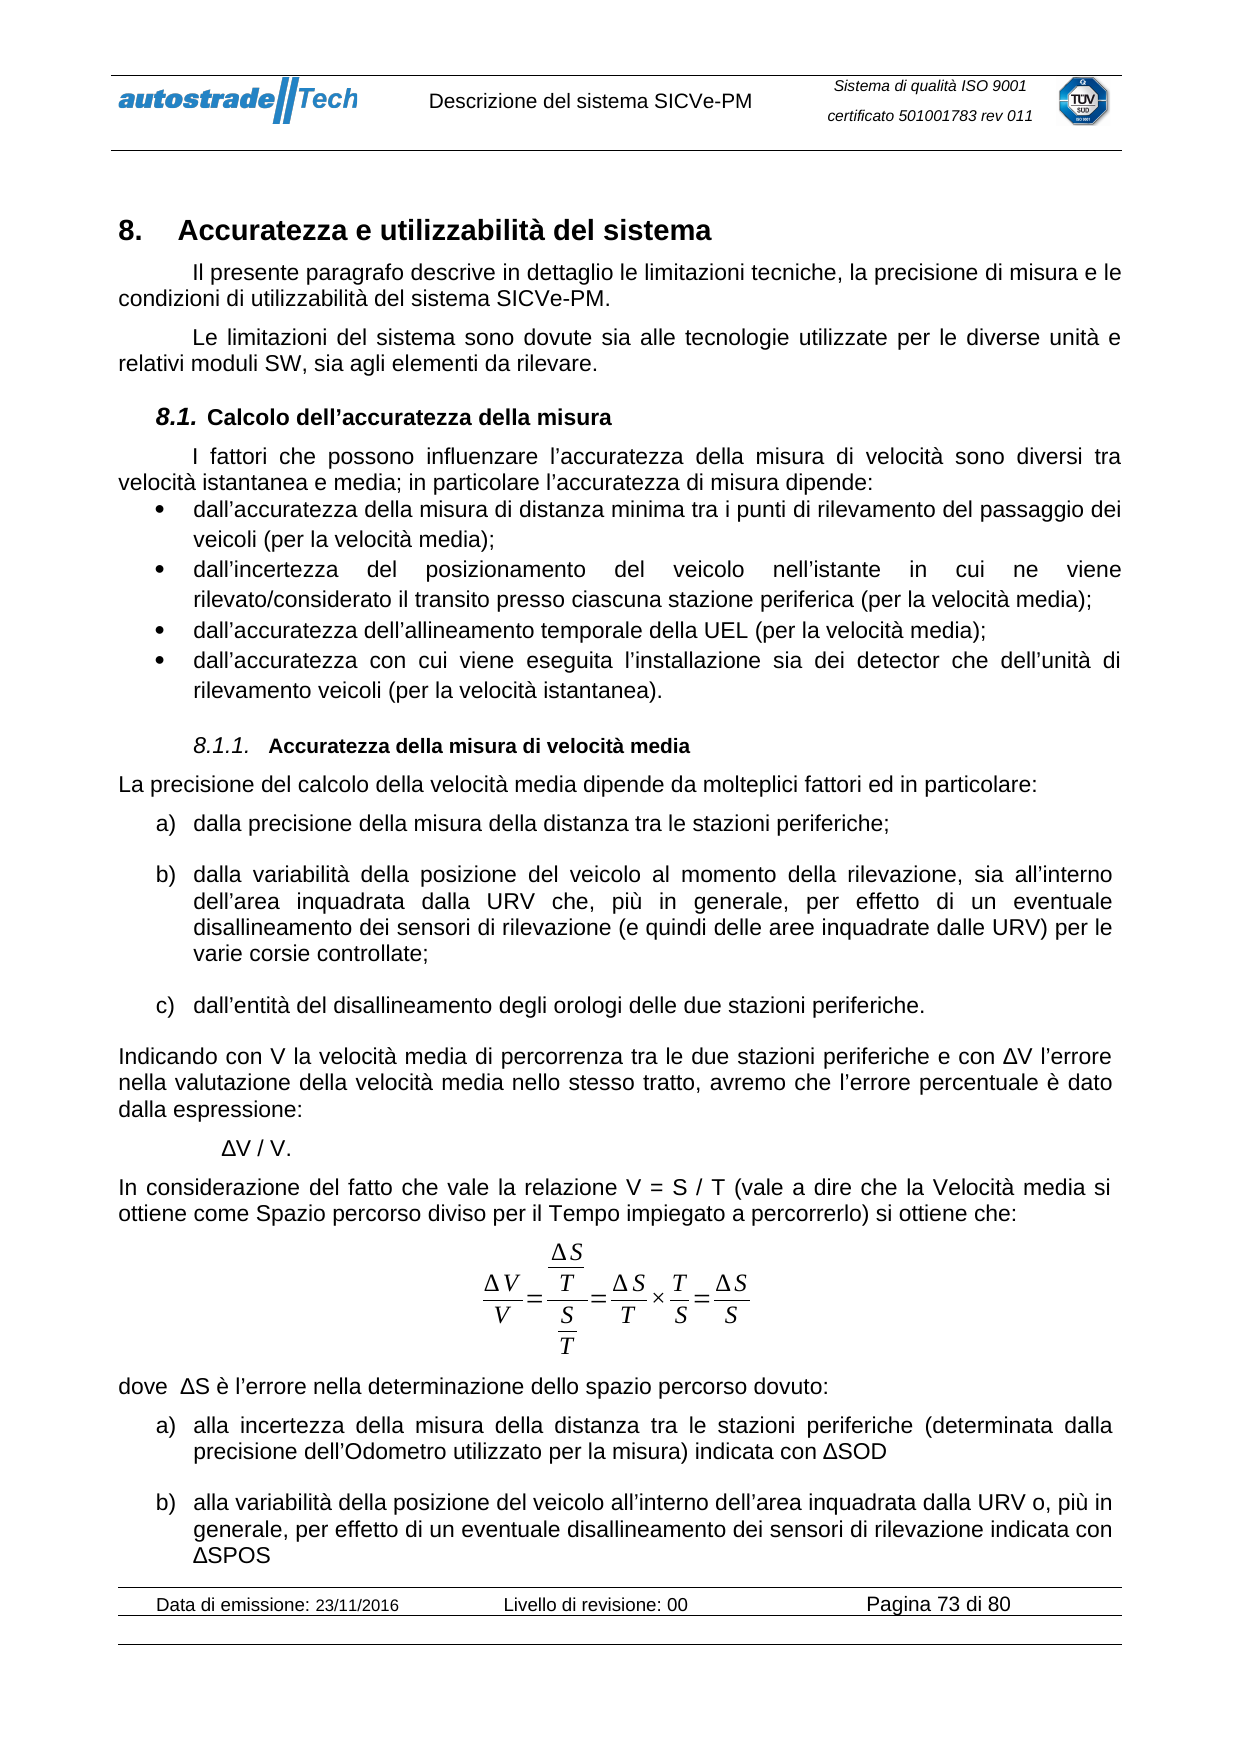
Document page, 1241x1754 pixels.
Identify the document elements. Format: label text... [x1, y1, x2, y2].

list dalla variabilità della posizione del veicolo al momento della rilevazione, sia all’interno dell’area inquadrata dalla URV che, più in generale, per effetto di un eventuale disallineamento dei sensori di rilevazione (e quindi delle aree inquadrate dalle URV) per le varie corsie controllate; [156, 861, 1113, 967]
list alla incertezza della misura della distanza tra le stazioni periferiche (determinata dalla precisione dell’Odometro utilizzato per la misura) indicata con ∆SOD [156, 1412, 1113, 1464]
text dove ∆S è l’errore nella determinazione dello spazio percorso dovuto: [118, 1373, 1113, 1399]
text ∆V / V. [118, 1134, 1113, 1161]
list alla variabilità della posizione del veicolo all’interno dell’area inquadrata dalla URV o, più in generale, per effetto di un eventuale disallineamento dei sensori di rilevazione indicata con ∆SPOS [156, 1489, 1113, 1568]
subtitle Accuratezza e utilizzabilità del sistema [118, 213, 1122, 246]
list dall’accuratezza dell’allineamento temporale della UEL (per la velocità media); [156, 617, 1122, 643]
picture [118, 77, 358, 124]
text Le limitazioni del sistema sono dovute sia alle tecnologie utilizzate per le diverse unità e relativi moduli SW, sia agli elementi da rilevare. [118, 324, 1122, 377]
list dall’accuratezza della misura di distanza minima tra i punti di rilevamento del passaggio dei veicoli (per la velocità media); [156, 496, 1122, 552]
list dalla precisione della misura della distanza tra le stazioni periferiche; [156, 810, 1113, 836]
list dall’accuratezza con cui viene eseguita l’installazione sia dei detector che dell’unità di rilevamento veicoli (per la velocità istantanea). [156, 647, 1122, 703]
list dall’incertezza del posizionamento del veicolo nell’istante in cui ne viene rilevato/considerato il transito presso ciascuna stazione periferica (per la velocità media); [156, 556, 1122, 613]
text La precisione del calcolo della velocità media dipende da molteplici fattori ed in particolare: [118, 771, 1113, 797]
text I fattori che possono influenzare l’accuratezza della misura di velocità sono diversi tra velocità istantanea e media; in particolare l’accuratezza di misura dipende: [118, 443, 1122, 496]
subtitle Calcolo dell’accuratezza della misura [156, 402, 1122, 431]
subtitle Accuratezza della misura di velocità media [193, 732, 1122, 758]
picture [1055, 76, 1111, 126]
text Il presente paragrafo descrive in dettaglio le limitazioni tecniche, la precisione di misura e le condizioni di utilizzabilità del sistema SICVe-PM. [118, 259, 1122, 312]
list dall’entità del disallineamento degli orologi delle due stazioni periferiche. [156, 992, 1113, 1018]
text Indicando con V la velocità media di percorrenza tra le due stazioni periferiche e con ∆V l’errore nella valutazione della velocità media nello stesso tratto, avremo che l’errore percentuale è dato dalla espressione: [118, 1043, 1113, 1122]
text In considerazione del fatto che vale la relazione V = S / T (vale a dire che la Velocità media si ottiene come Spazio percorso diviso per il Tempo impiegato a percorrerlo) si ottiene che: [118, 1173, 1113, 1226]
